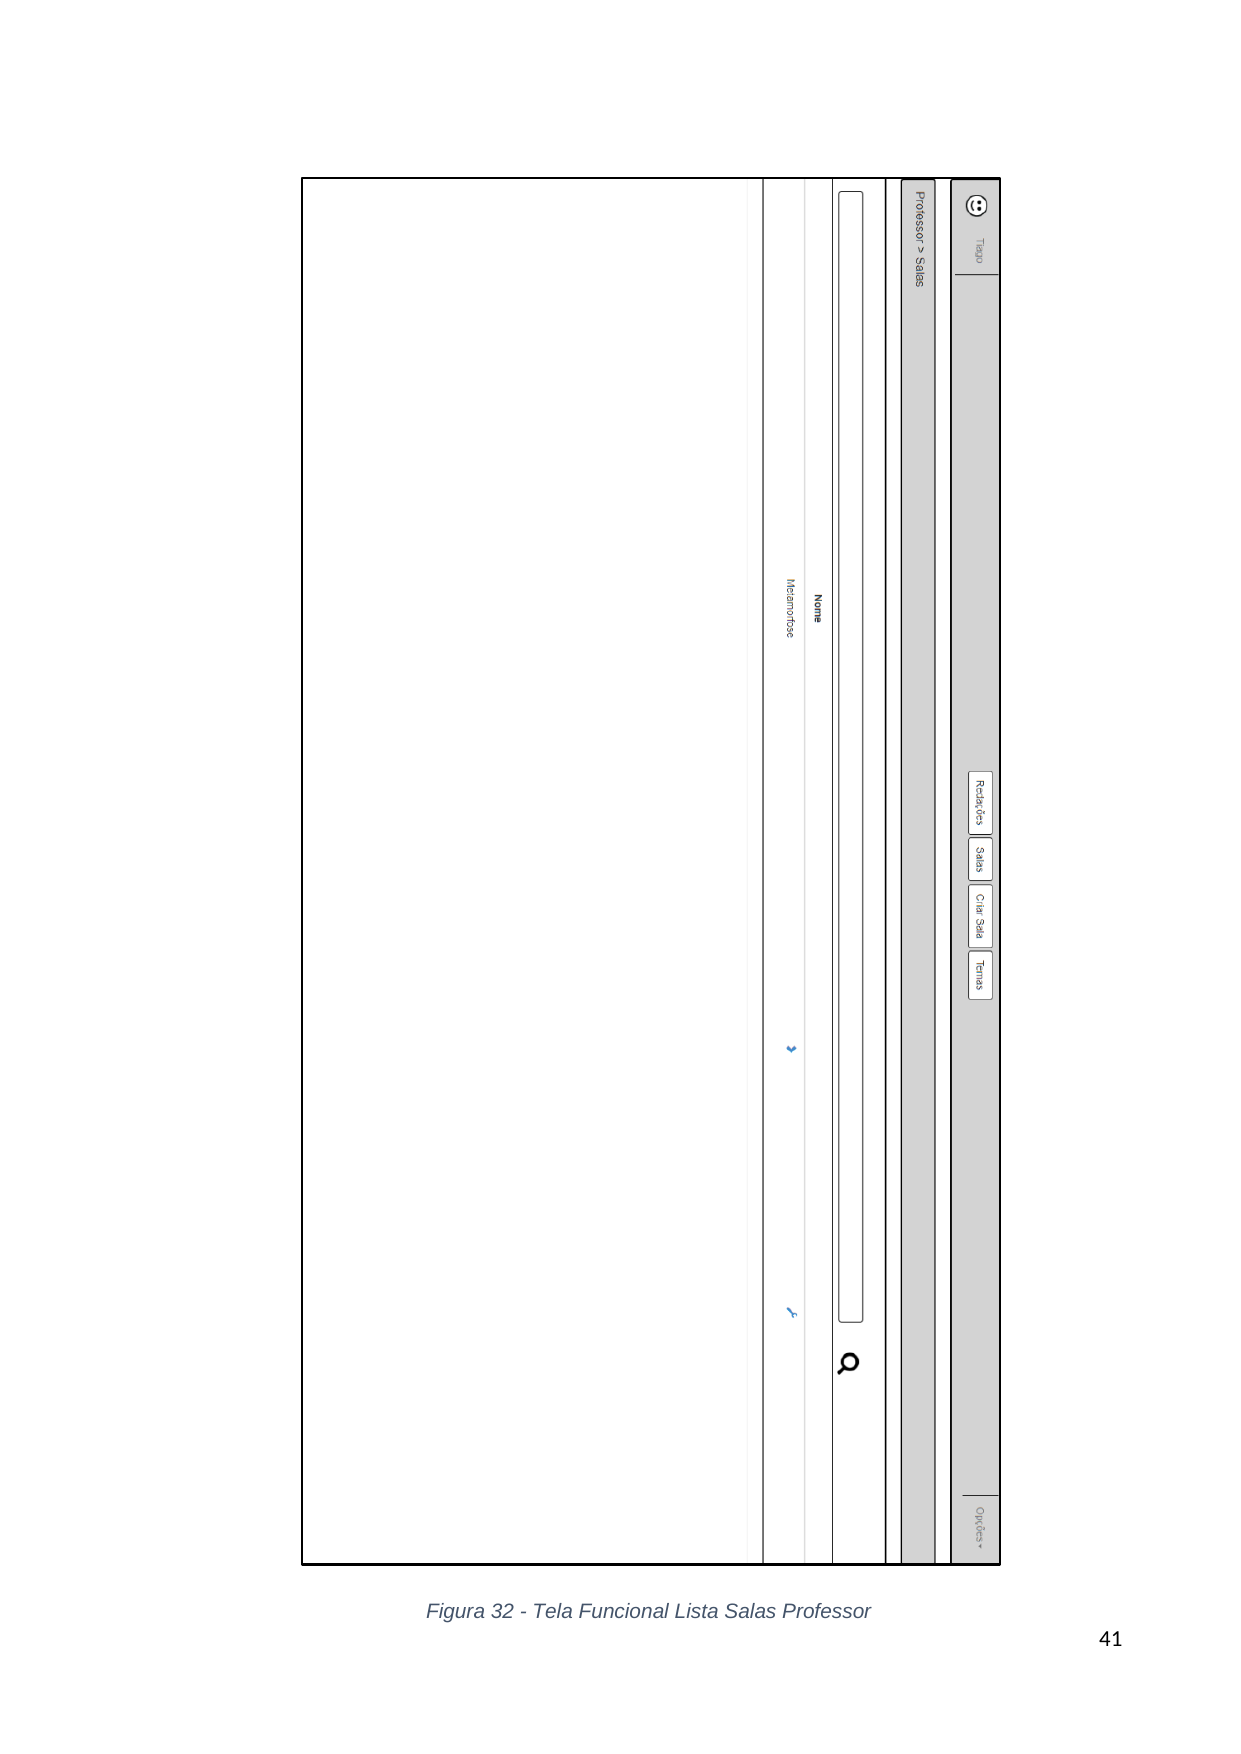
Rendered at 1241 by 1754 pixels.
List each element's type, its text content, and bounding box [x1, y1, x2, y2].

picture [303, 180, 999, 1563]
text Figura 32 - Tela Funcional Lista Salas Professor [177, 1598, 1122, 1622]
